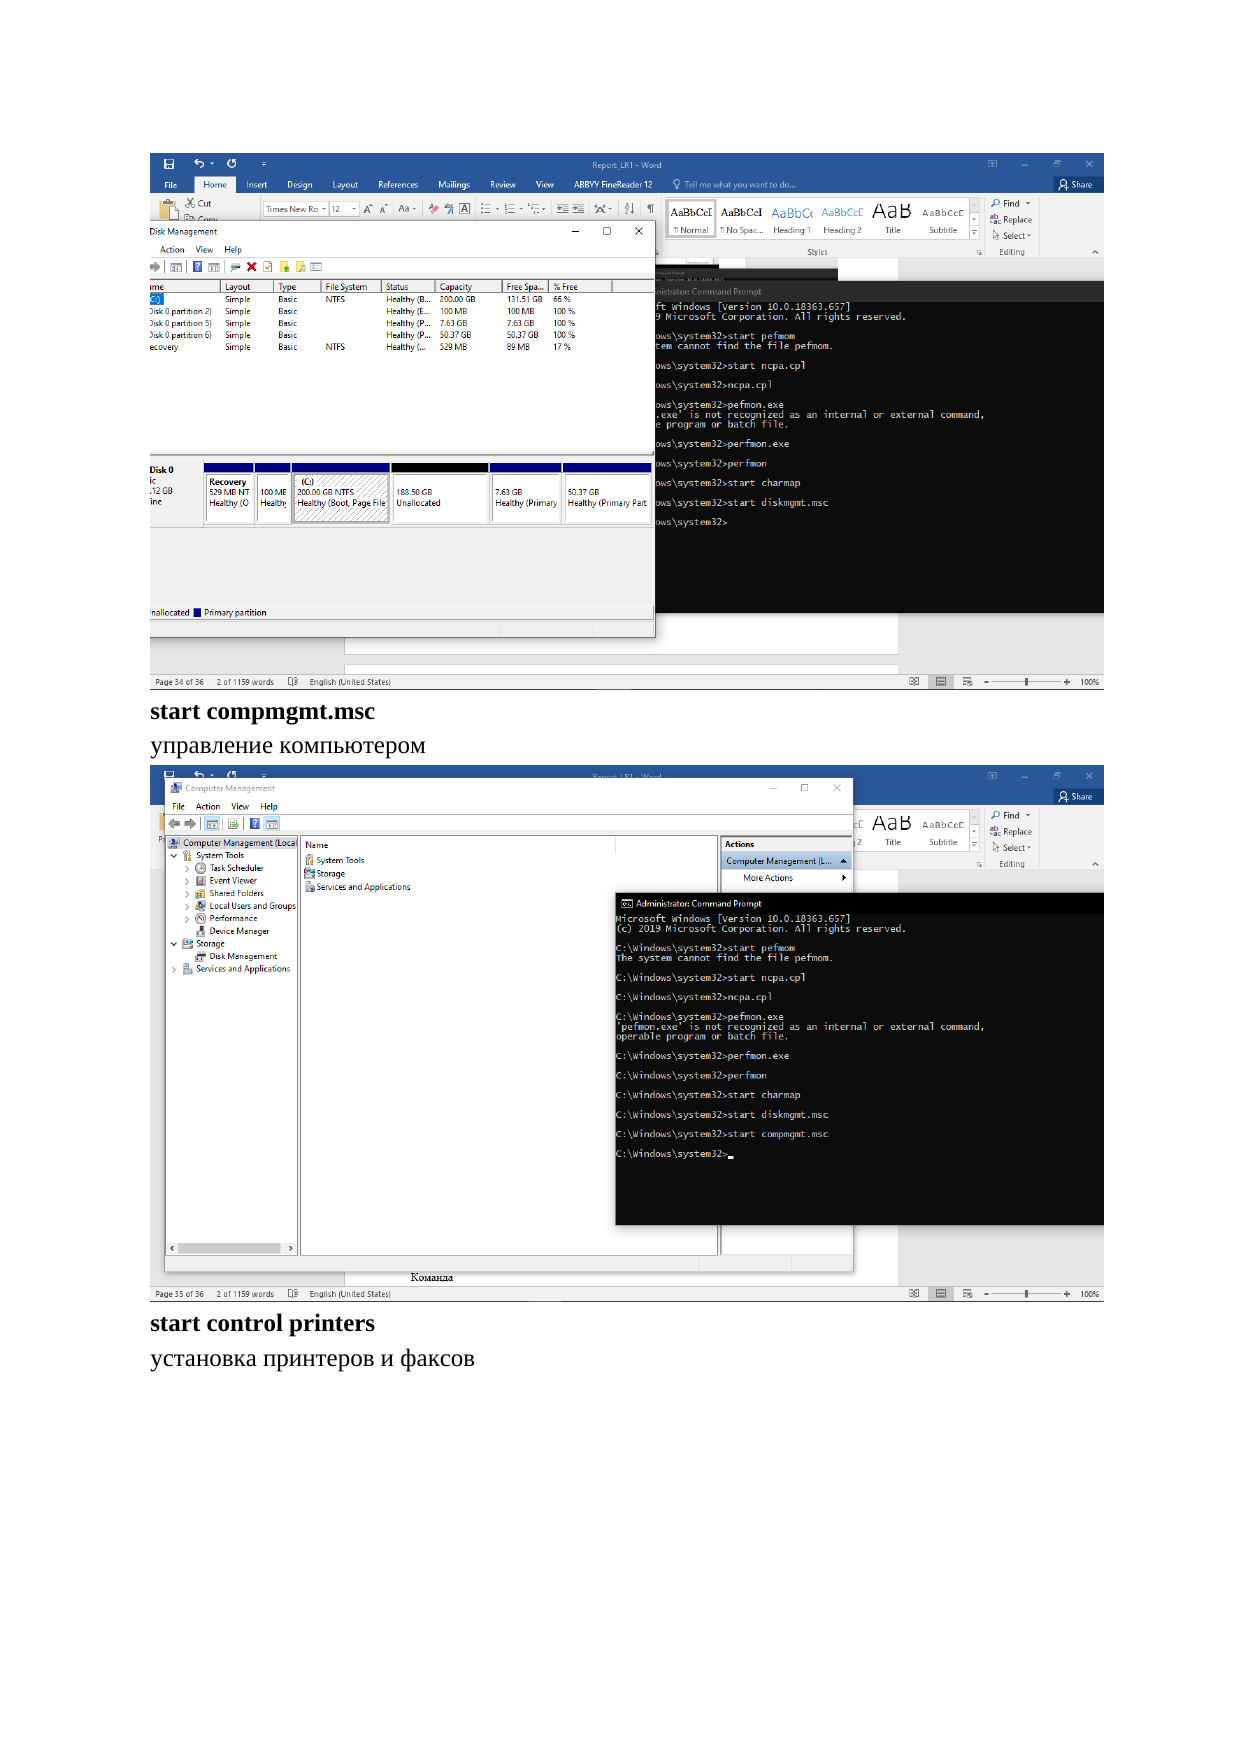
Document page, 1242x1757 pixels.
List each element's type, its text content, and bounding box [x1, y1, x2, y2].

picture [150, 765, 1104, 1302]
text start control printers [150, 1308, 1040, 1337]
text управление компьютером [150, 731, 1040, 759]
text установка принтеров и факсов [150, 1343, 1040, 1372]
text start compmgmt.msc [150, 696, 1040, 724]
picture [150, 153, 1104, 690]
